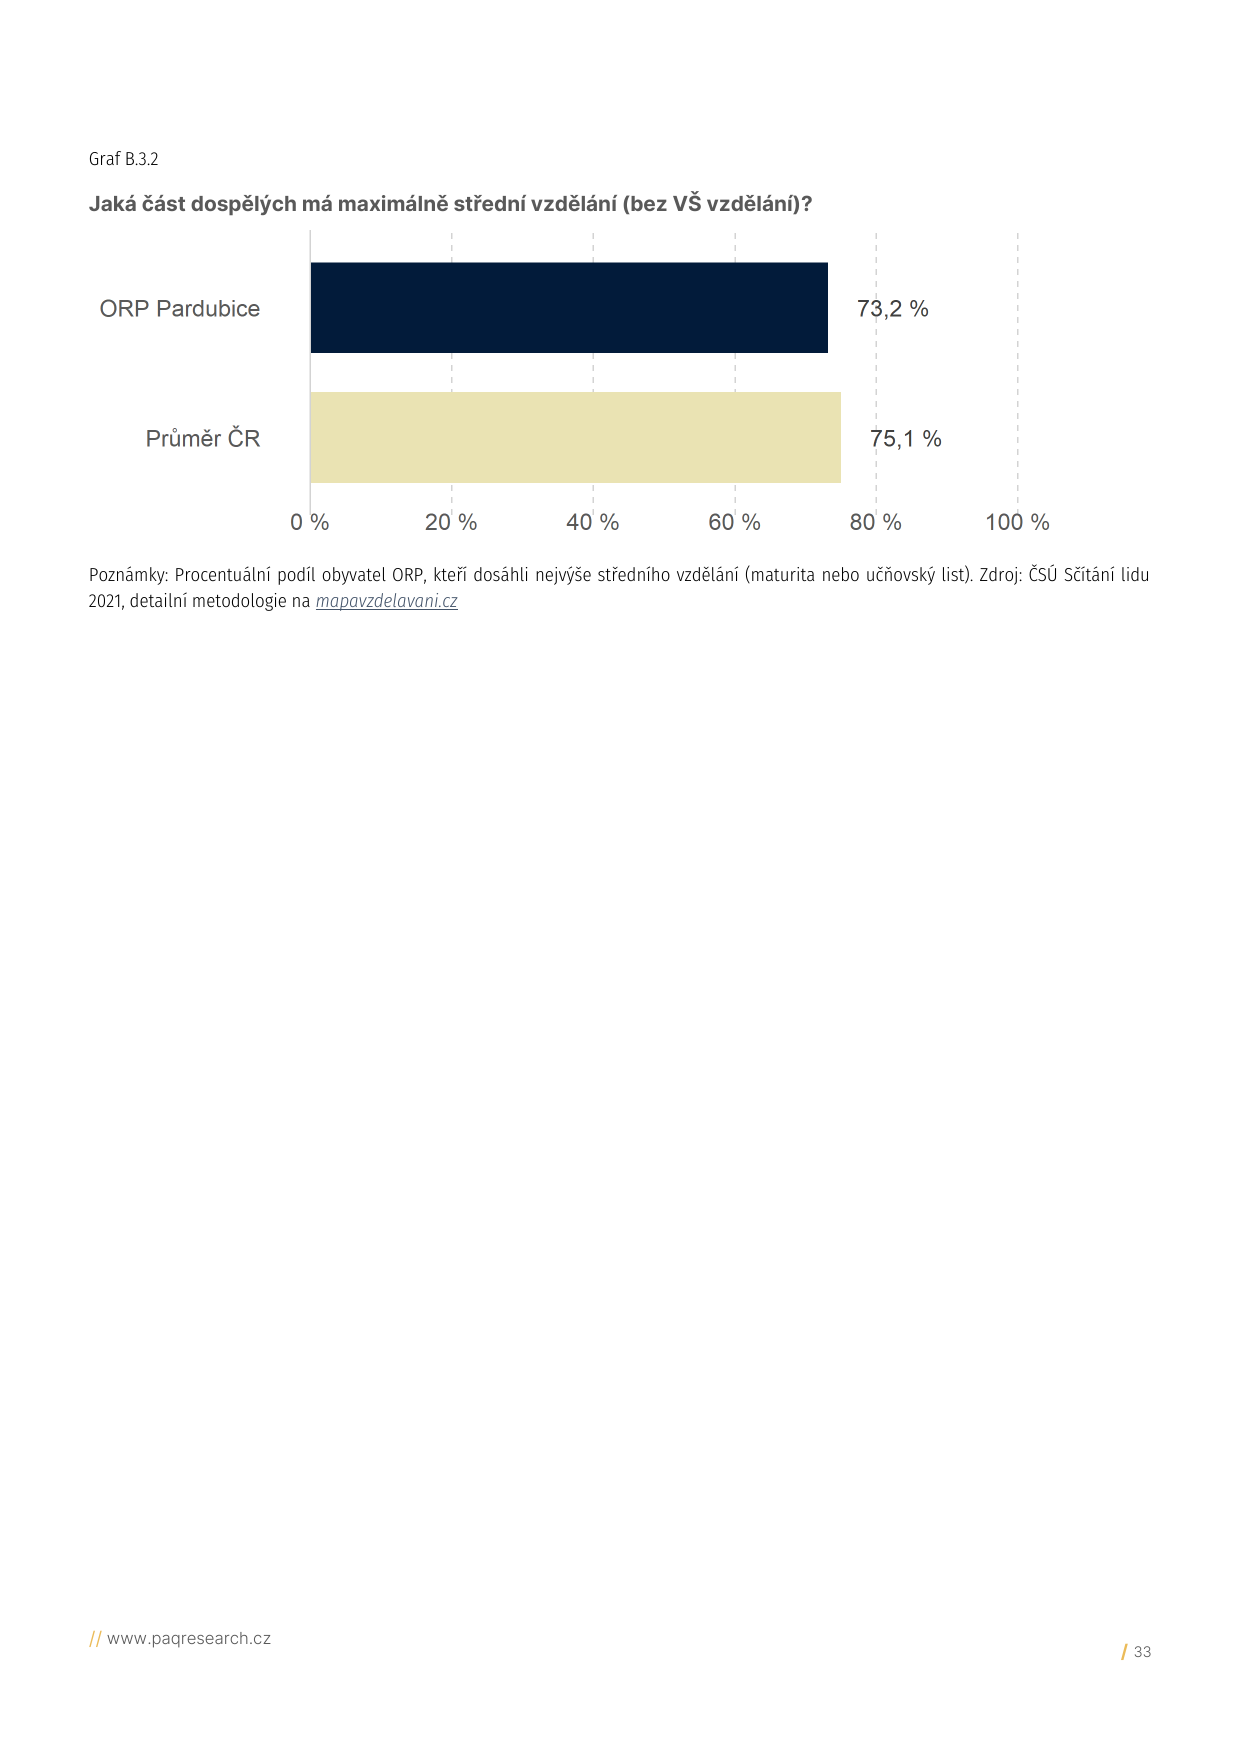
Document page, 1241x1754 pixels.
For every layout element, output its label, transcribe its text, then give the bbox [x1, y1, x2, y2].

text Poznámky: Procentuální podíl obyvatel ORP, kteří dosáhli nejvýše středního vzdělání (maturita nebo učňovský list). Zdroj: ČSÚ Sčítání lidu 2021, detailní metodologie na mapavzdelavani.cz [89, 564, 1152, 613]
text Jaká část dospělých má maximálně střední vzdělání (bez VŠ vzdělání)? [89, 186, 1152, 216]
text Graf B.3.2 [89, 148, 1152, 170]
picture [88, 216, 1139, 548]
